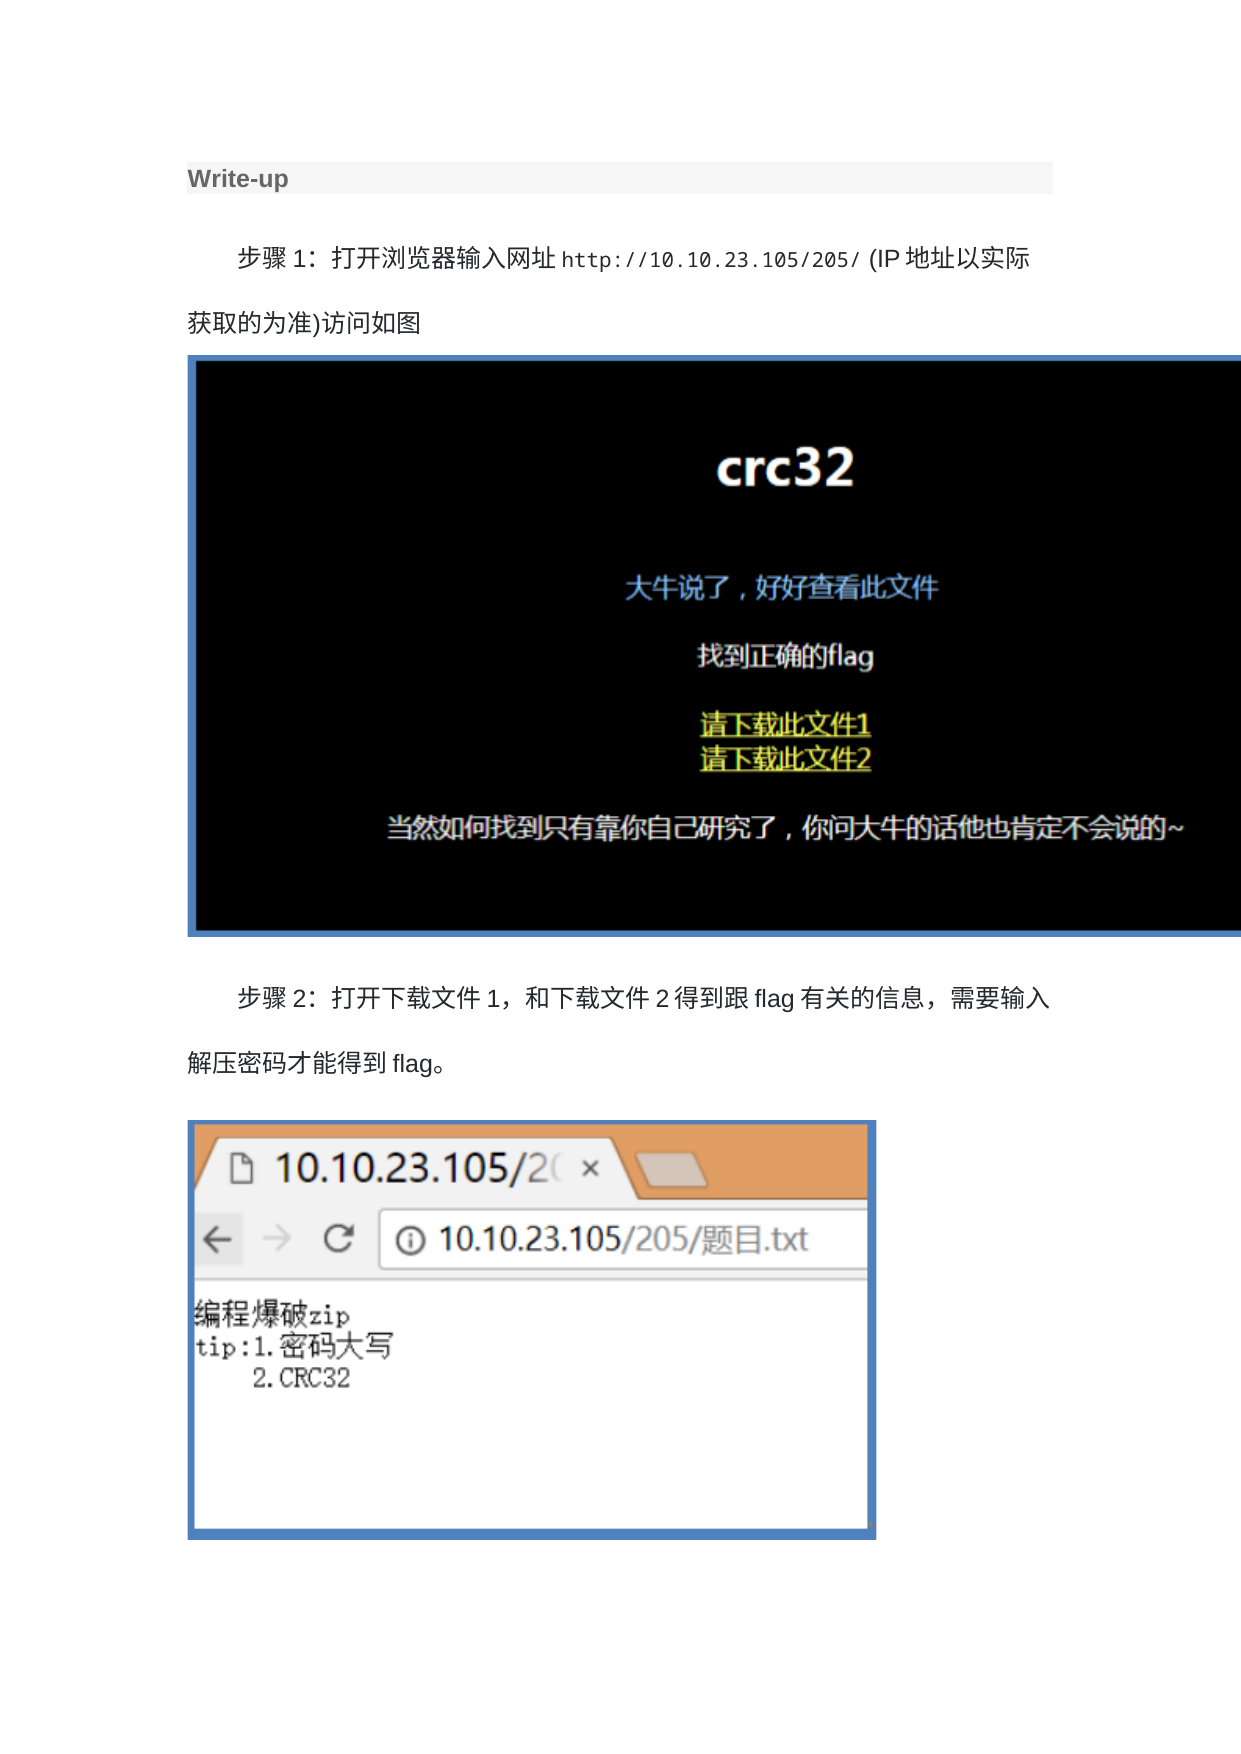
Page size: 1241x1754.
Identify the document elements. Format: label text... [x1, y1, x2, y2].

text 步骤1：打开浏览器输入网址http://10.10.23.105/205/ (IP地址以实际获取的为准)访问如图 [187, 224, 1053, 354]
text Write-up [187, 162, 1053, 194]
picture [187, 355, 1241, 937]
text 步骤2：打开下载文件1，和下载文件2得到跟flag有关的信息，需要输入解压密码才能得到flag。 [187, 964, 1053, 1094]
picture [187, 1120, 877, 1540]
